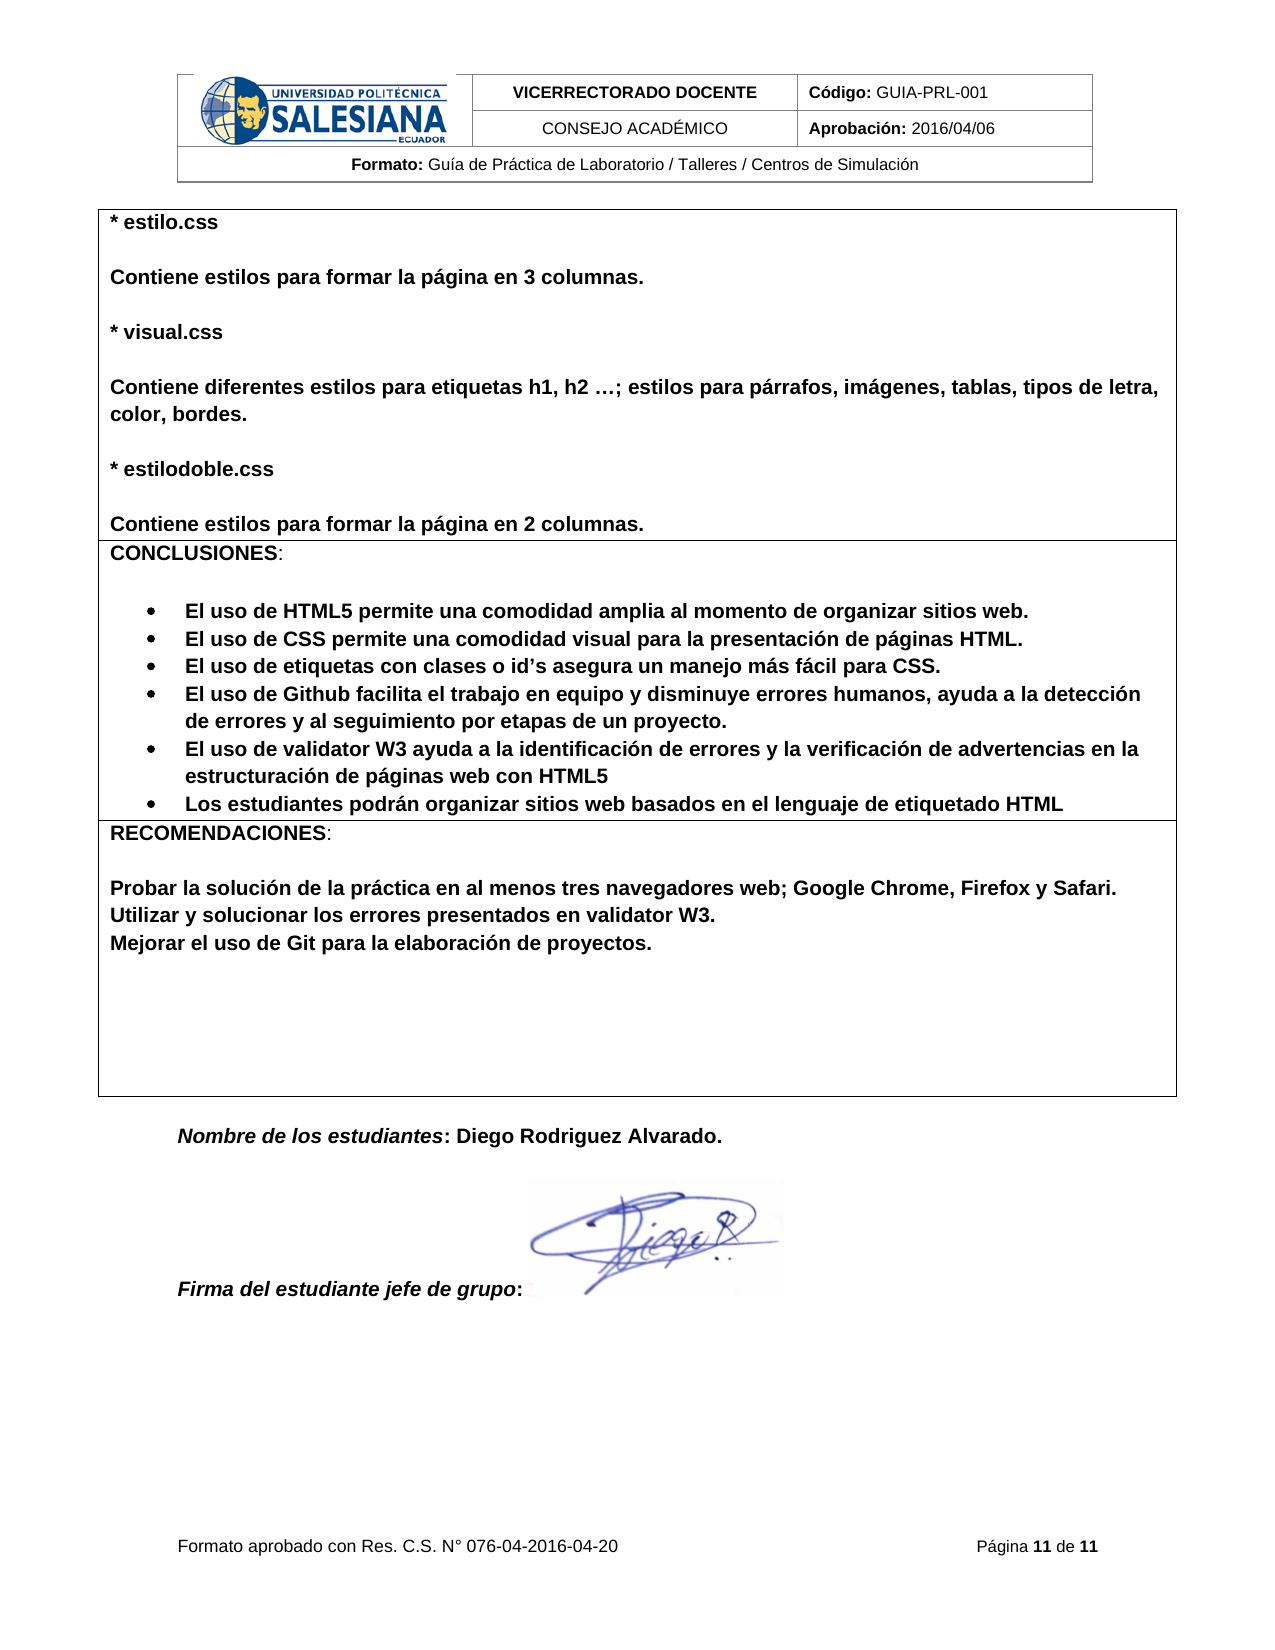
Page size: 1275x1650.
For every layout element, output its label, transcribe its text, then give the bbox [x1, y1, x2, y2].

text Nombre de los estudiantes: Diego Rodriguez Alvarado. [177, 1124, 1098, 1148]
table_cell RECOMENDACIONES: Probar la solución de la práctica en al menos tres navegadores web; Google Chrome, Firefox y Safari. Utilizar y solucionar los errores presentados en validator W3. Mejorar el uso de Git para la elaboración de proyectos. [99, 821, 1176, 1096]
picture [193, 74, 457, 146]
table_cell CONCLUSIONES: El uso de HTML5 permite una comodidad amplia al momento de organizar sitios web. El uso de CSS permite una comodidad visual para la presentación de páginas HTML. El uso de etiquetas con clases o id’s asegura un manejo más fácil para CSS. El uso de Github facilita el trabajo en equipo y disminuye errores humanos, ayuda a la detección de errores y al seguimiento por etapas de un proyecto. El uso de validator W3 ayuda a la identificación de errores y la verificación de advertencias en la estructuración de páginas web con HTML5 Los estudiantes podrán organizar sitios web basados en el lenguaje de etiquetado HTML [99, 541, 1176, 820]
picture [529, 1180, 784, 1297]
